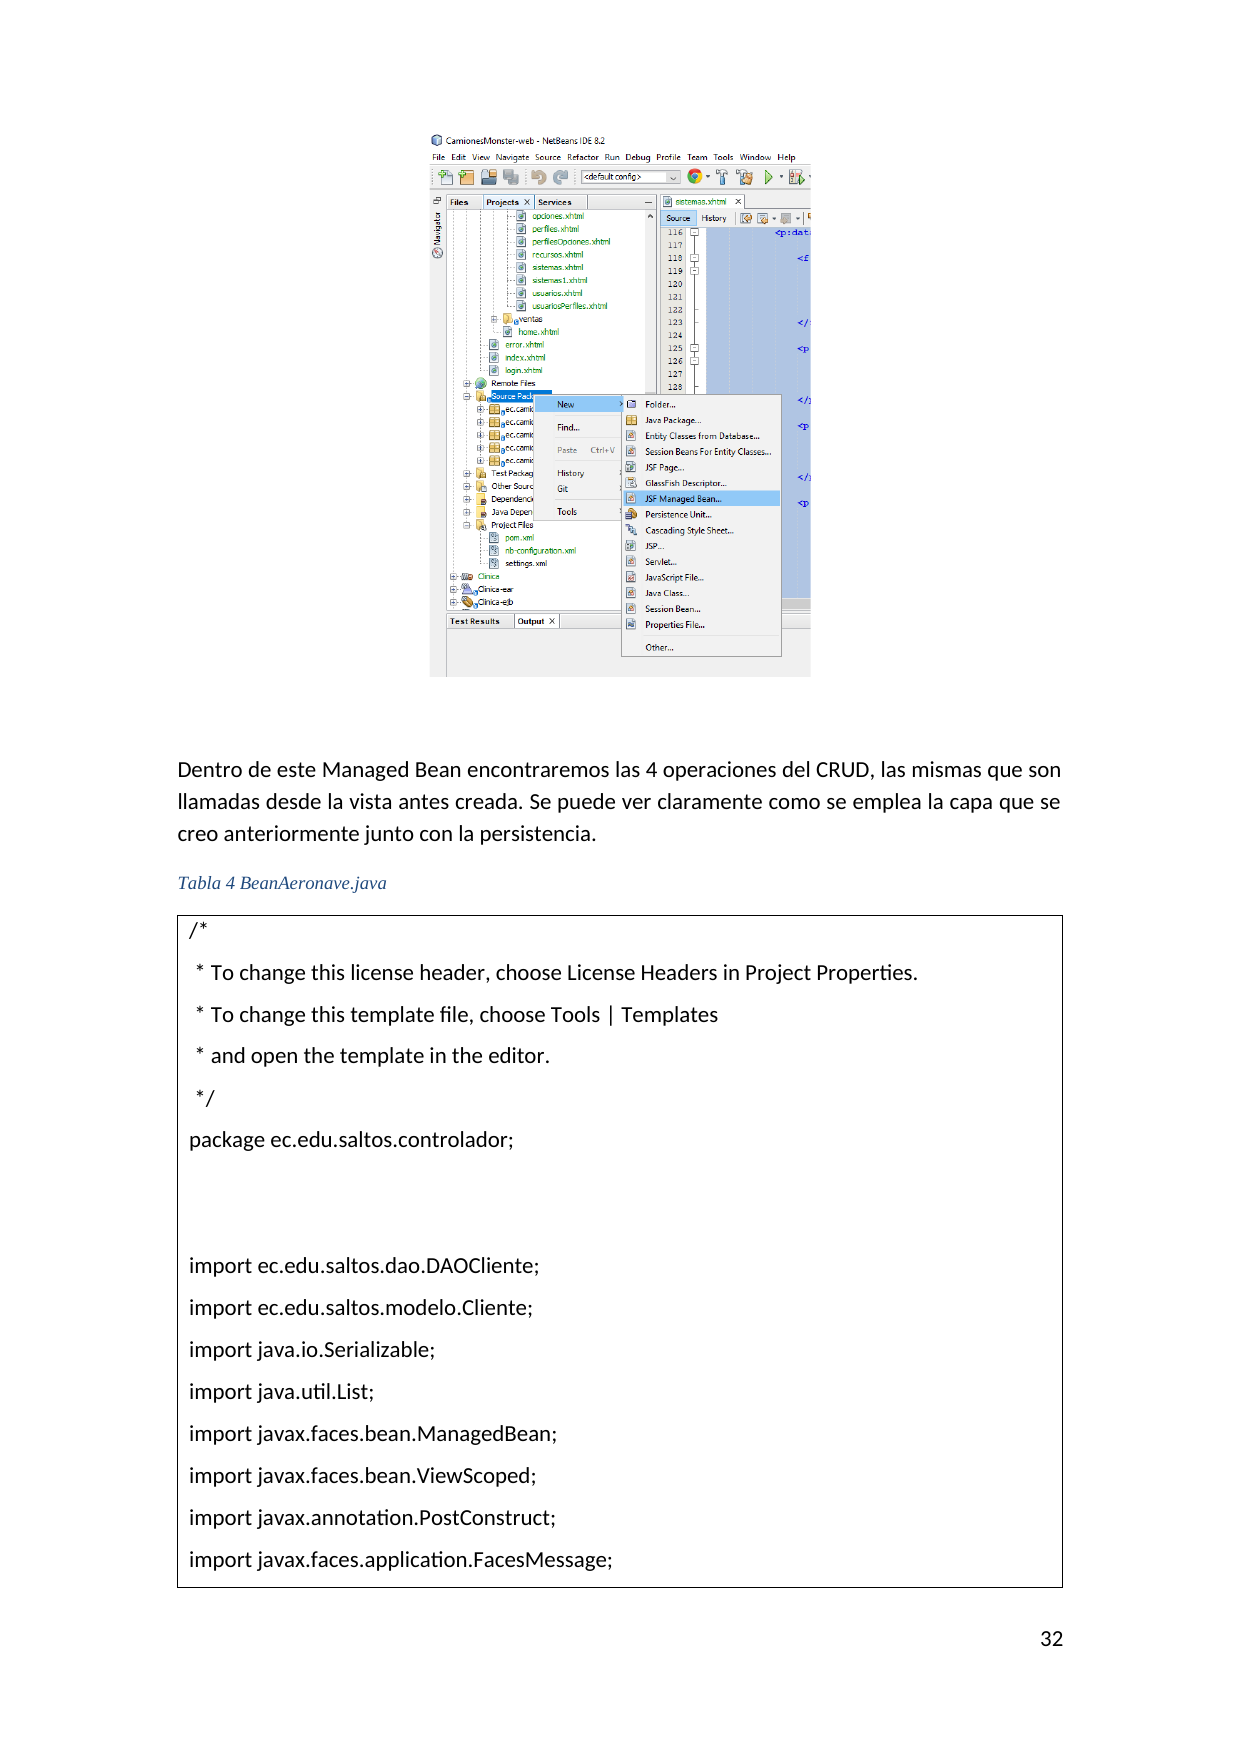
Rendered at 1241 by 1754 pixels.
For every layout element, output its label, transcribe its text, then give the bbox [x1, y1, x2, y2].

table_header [178, 916, 1062, 1587]
picture [429, 132, 811, 677]
text Tabla 4 BeanAeronave.java [177, 872, 1063, 894]
text Dentro de este Managed Bean encontraremos las 4 operaciones del CRUD, las mismas que son llamadas desde la vista antes creada. Se puede ver claramente como se emplea la capa que se creo anteriormente junto con la persistencia. [177, 755, 1063, 847]
